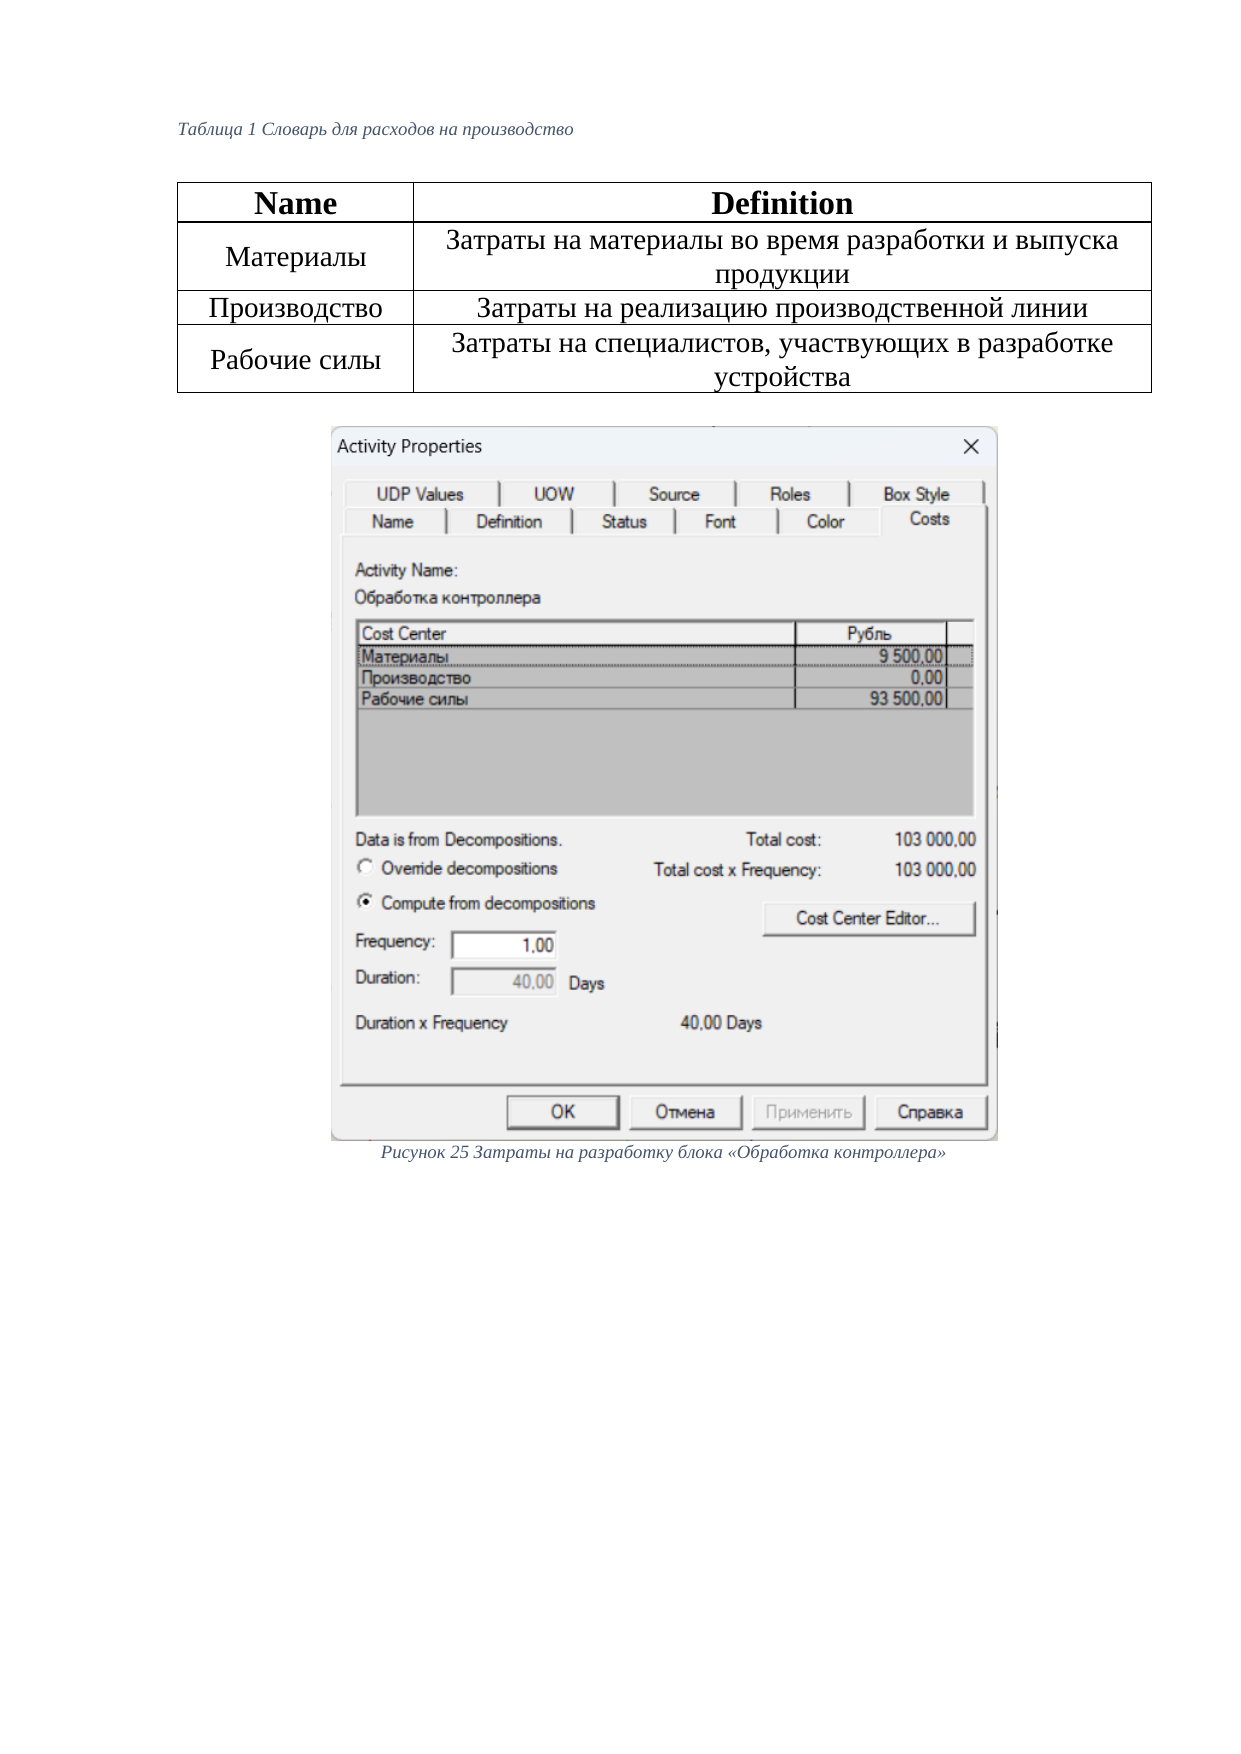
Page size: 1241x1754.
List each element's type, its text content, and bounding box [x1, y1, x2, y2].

table_header Name [178, 183, 413, 221]
table_header Definition [414, 183, 1151, 221]
table_cell Производство [178, 291, 413, 324]
table_cell Затраты на реализацию производственной линии [414, 291, 1151, 324]
table_cell Затраты на специалистов, участвующих в разработке устройства [414, 325, 1151, 392]
text Таблица 1 Словарь для расходов на производство [177, 118, 1152, 140]
table_cell Затраты на материалы во время разработки и выпуска продукции [414, 223, 1151, 289]
table_cell Рабочие силы [178, 325, 413, 392]
picture [331, 426, 998, 1141]
table_cell Материалы [178, 223, 413, 289]
